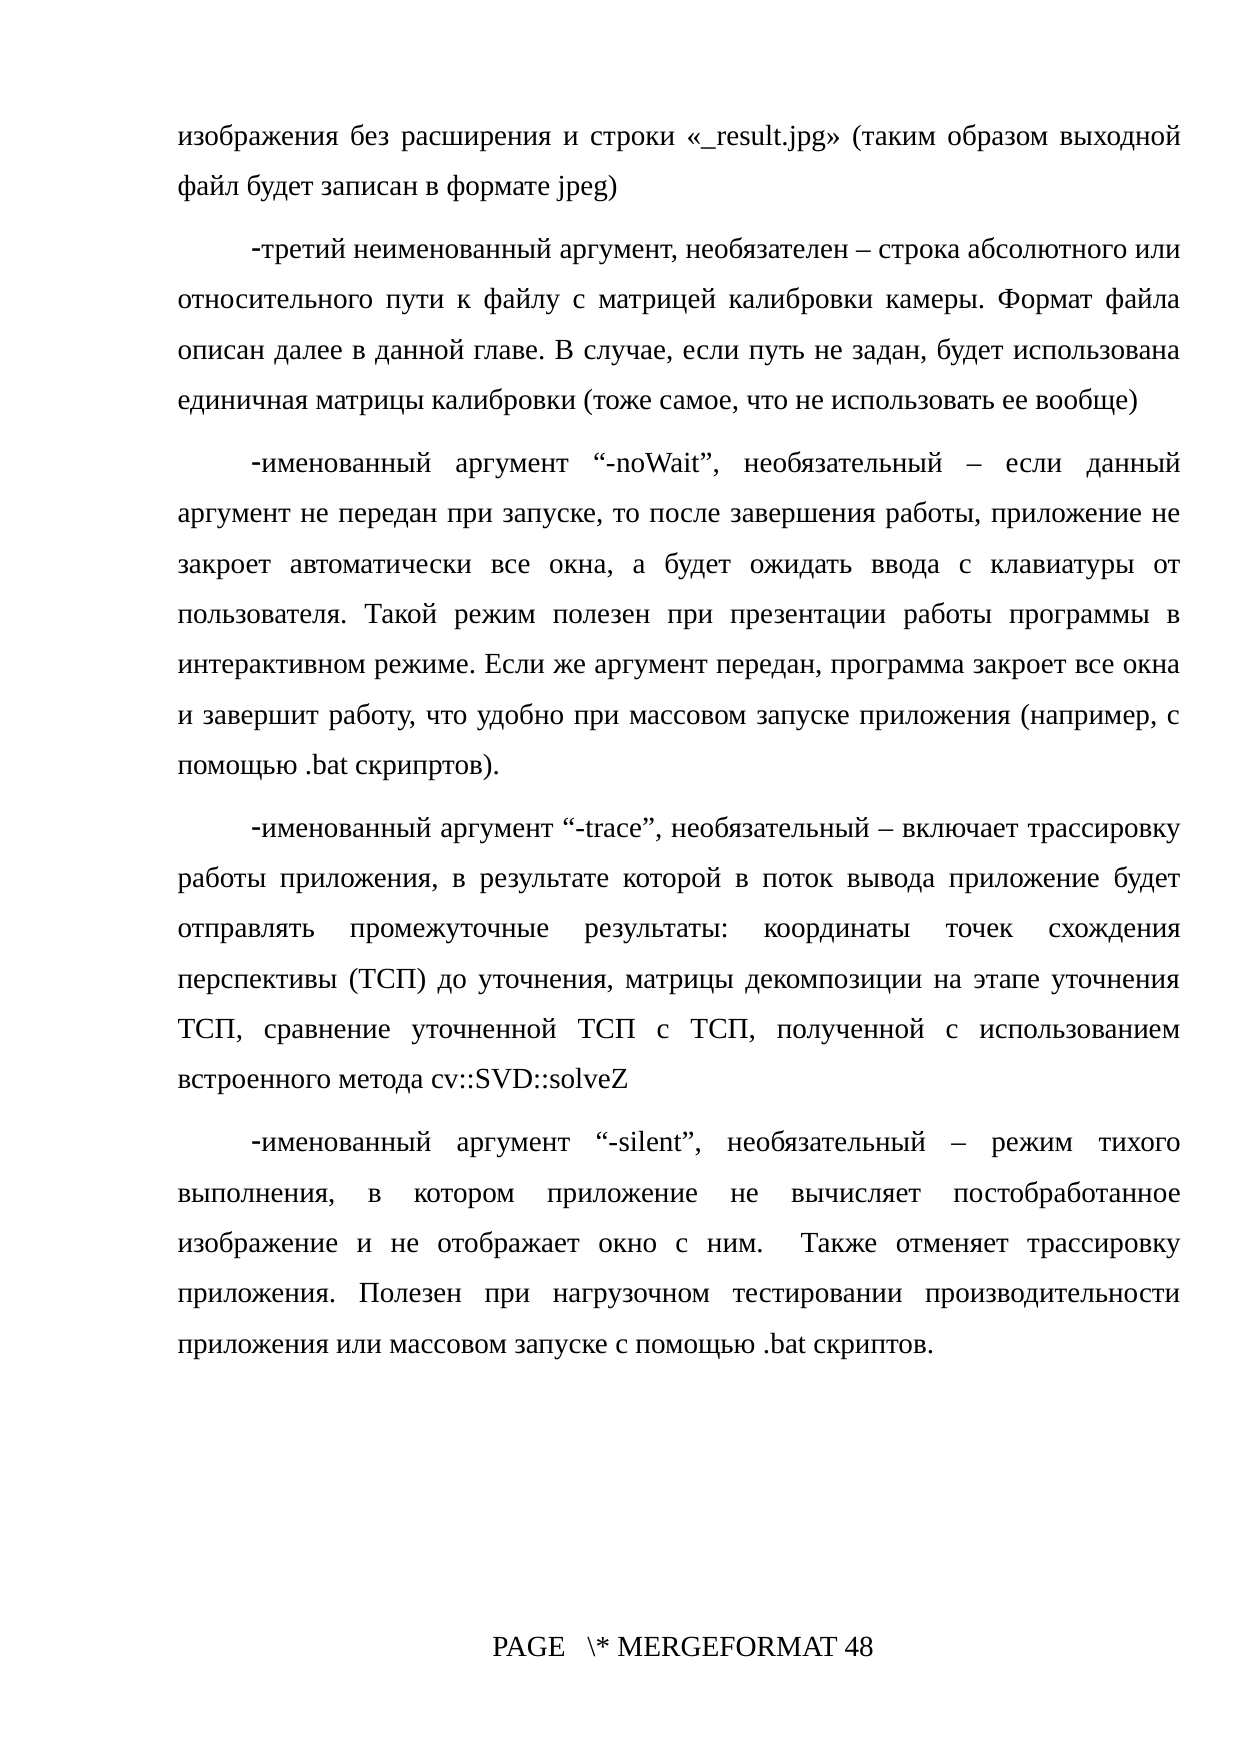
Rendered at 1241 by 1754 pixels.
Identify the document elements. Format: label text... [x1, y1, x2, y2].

list именованный аргумент “-trace”, необязательный – включает трассировку работы приложения, в результате которой в поток вывода приложение будет отправлять промежуточные результаты: координаты точек схождения перспективы (ТСП) до уточнения, матрицы декомпозиции на этапе уточнения ТСП, сравнение уточненной ТСП с ТСП, полученной с использованием встроенного метода cv::SVD::solveZ [177, 810, 1181, 1095]
list третий неименованный аргумент, необязателен – строка абсолютного или относительного пути к файлу с матрицей калибровки камеры. Формат файла описан далее в данной главе. В случае, если путь не задан, будет использована единичная матрицы калибровки (тоже самое, что не использовать ее вообще) [177, 231, 1181, 416]
list именованный аргумент “-noWait”, необязательный – если данный аргумент не передан при запуске, то после завершения работы, приложение не закроет автоматически все окна, а будет ожидать ввода с клавиатуры от пользователя. Такой режим полезен при презентации работы программы в интерактивном режиме. Если же аргумент передан, программа закроет все окна и завершит работу, что удобно при массовом запуске приложения (например, с помощью .bat скрипртов). [177, 445, 1181, 781]
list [177, 118, 1181, 202]
list именованный аргумент “-silent”, необязательный – режим тихого выполнения, в котором приложение не вычисляет постобработанное изображение и не отображает окно с ним. Также отменяет трассировку приложения. Полезен при нагрузочном тестировании производительности приложения или массовом запуске с помощью .bat скриптов. [177, 1124, 1181, 1359]
